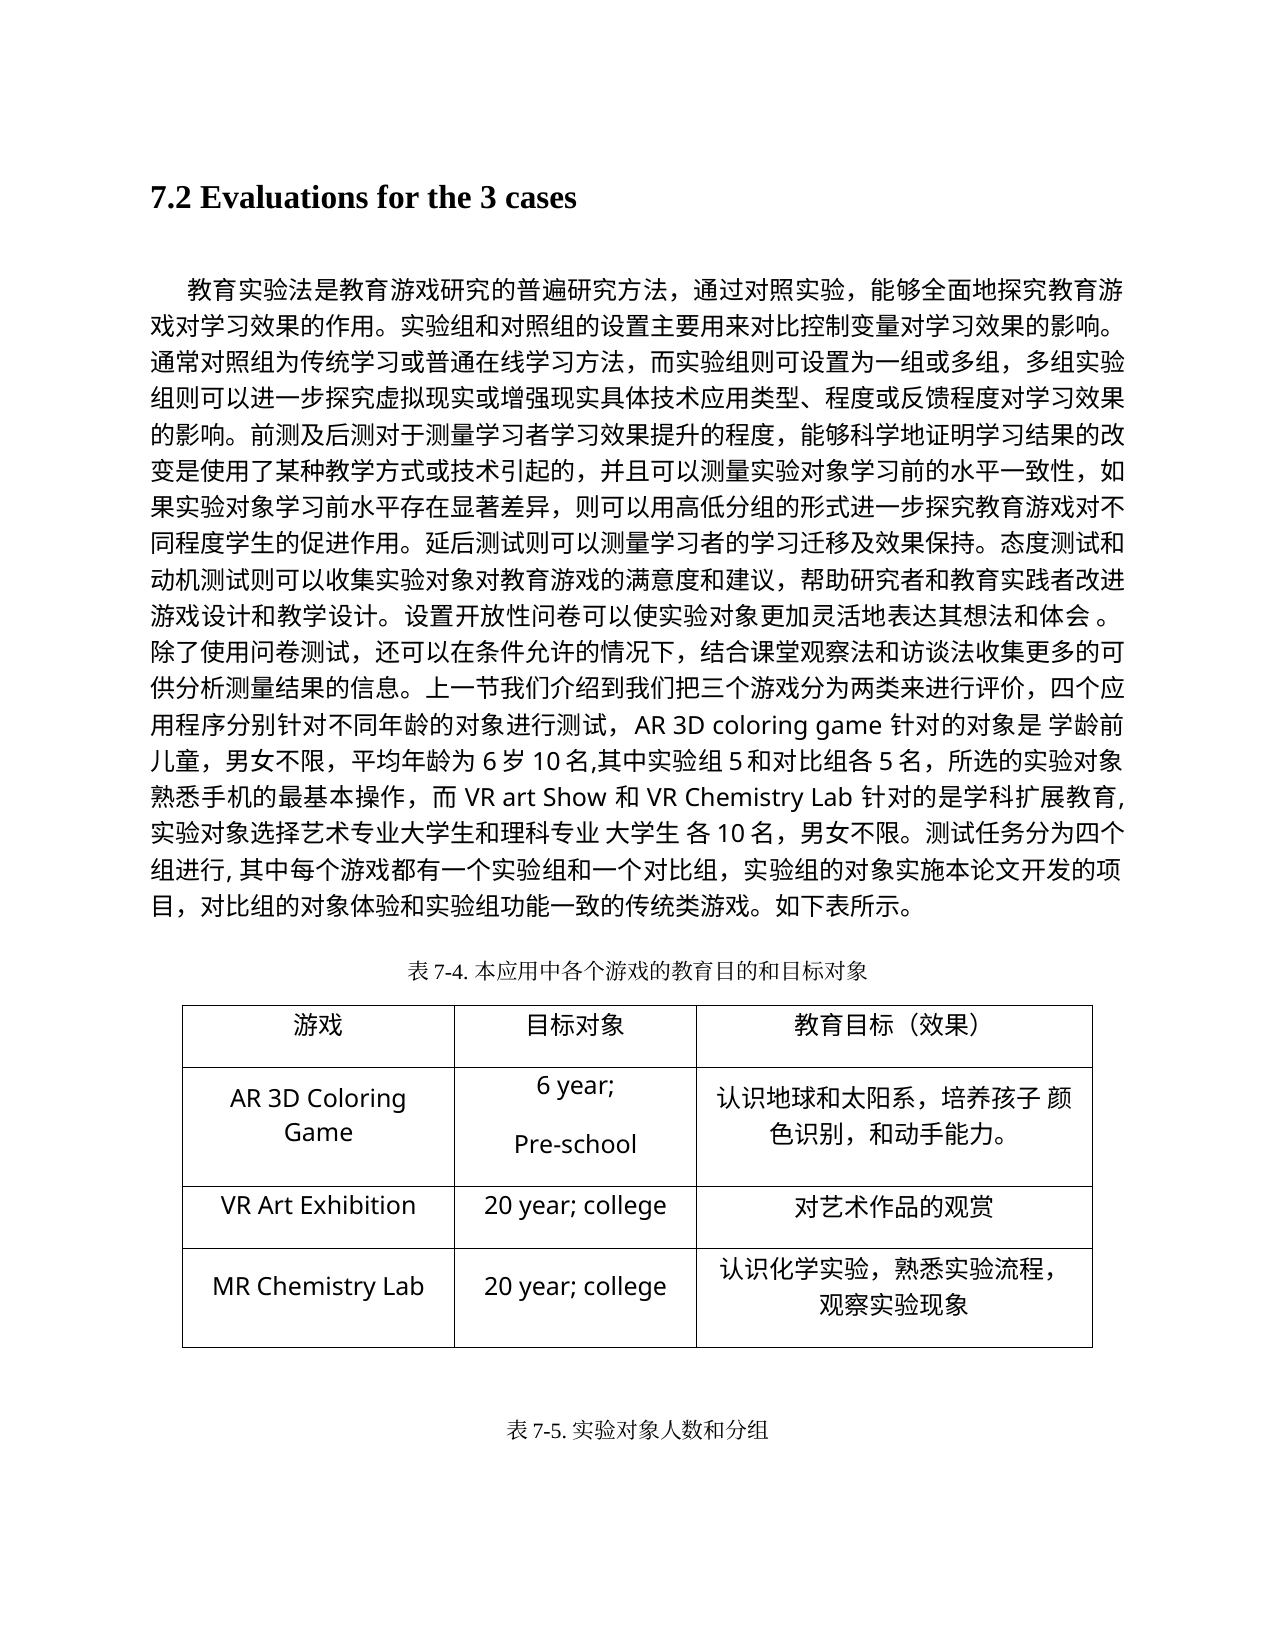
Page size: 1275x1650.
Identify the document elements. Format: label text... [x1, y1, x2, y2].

text 7.2 Evaluations for the 3 cases [150, 177, 1125, 216]
table_cell 20 year; college [455, 1187, 696, 1248]
table_cell 对艺术作品的观赏 [697, 1187, 1092, 1248]
table_header 游戏 [183, 1006, 454, 1067]
text 表7-4. 本应用中各个游戏的教育目的和目标对象 [150, 954, 1125, 985]
table_cell MR Chemistry Lab [183, 1249, 454, 1347]
table_cell 6 year; Pre-school [455, 1068, 696, 1186]
table_header 目标对象 [455, 1006, 696, 1067]
table_cell AR 3D Coloring Game [183, 1068, 454, 1186]
table_cell 20 year; college [455, 1249, 696, 1347]
text 表7-5. 实验对象人数和分组 [150, 1413, 1125, 1444]
table_header 教育目标（效果） [697, 1006, 1092, 1067]
text 教育实验法是教育游戏研究的普遍研究方法，通过对照实验，能够全面地探究教育游戏对学习效果的作用。实验组和对照组的设置主要用来对比控制变量对学习效果的影响。通常对照组为传统学习或普通在线学习方法，而实验组则可设置为一组或多组，多组实验组则可以进一步探究虚拟现实或增强现实具体技术应用类型、程度或反馈程度对学习效果的影响。前测及后测对于测量学习者学习效果提升的程度，能够科学地证明学习结果的改变是使用了某种教学方式或技术引起的，并且可以测量实验对象学习前的水平一致性，如果实验对象学习前水平存在显著差异，则可以用高低分组的形式进一步探究教育游戏对不同程度学生的促进作用。延后测试则可以测量学习者的学习迁移及效果保持。态度测试和动机测试则可以收集实验对象对教育游戏的满意度和建议，帮助研究者和教育实践者改进游戏设计和教学设计。设置开放性问卷可以使实验对象更加灵活地表达其想法和体会 。除了使用问卷测试，还可以在条件允许的情况下，结合课堂观察法和访谈法收集更多的可供分析测量结果的信息。上一节我们介绍到我们把三个游戏分为两类来进行评价，四个应用程序分别针对不同年龄的对象进行测试，AR 3D coloring game 针对的对象是 学龄前儿童，男女不限，平均年龄为6岁10名,其中实验组5和对比组各5名，所选的实验对象熟悉手机的最基本操作，而 VR art Show 和 VR Chemistry Lab 针对的是学科扩展教育,实验对象选择艺术专业大学生和理科专业 大学生 各10名，男女不限。测试任务分为四个组进行, 其中每个游戏都有一个实验组和一个对比组，实验组的对象实施本论文开发的项目，对比组的对象体验和实验组功能一致的传统类游戏。如下表所示。 [150, 270, 1125, 923]
table_cell VR Art Exhibition [183, 1187, 454, 1248]
table_cell 认识化学实验，熟悉实验流程，观察实验现象 [697, 1249, 1092, 1347]
table_cell 认识地球和太阳系，培养孩子 颜色识别，和动手能力。 [697, 1068, 1092, 1186]
